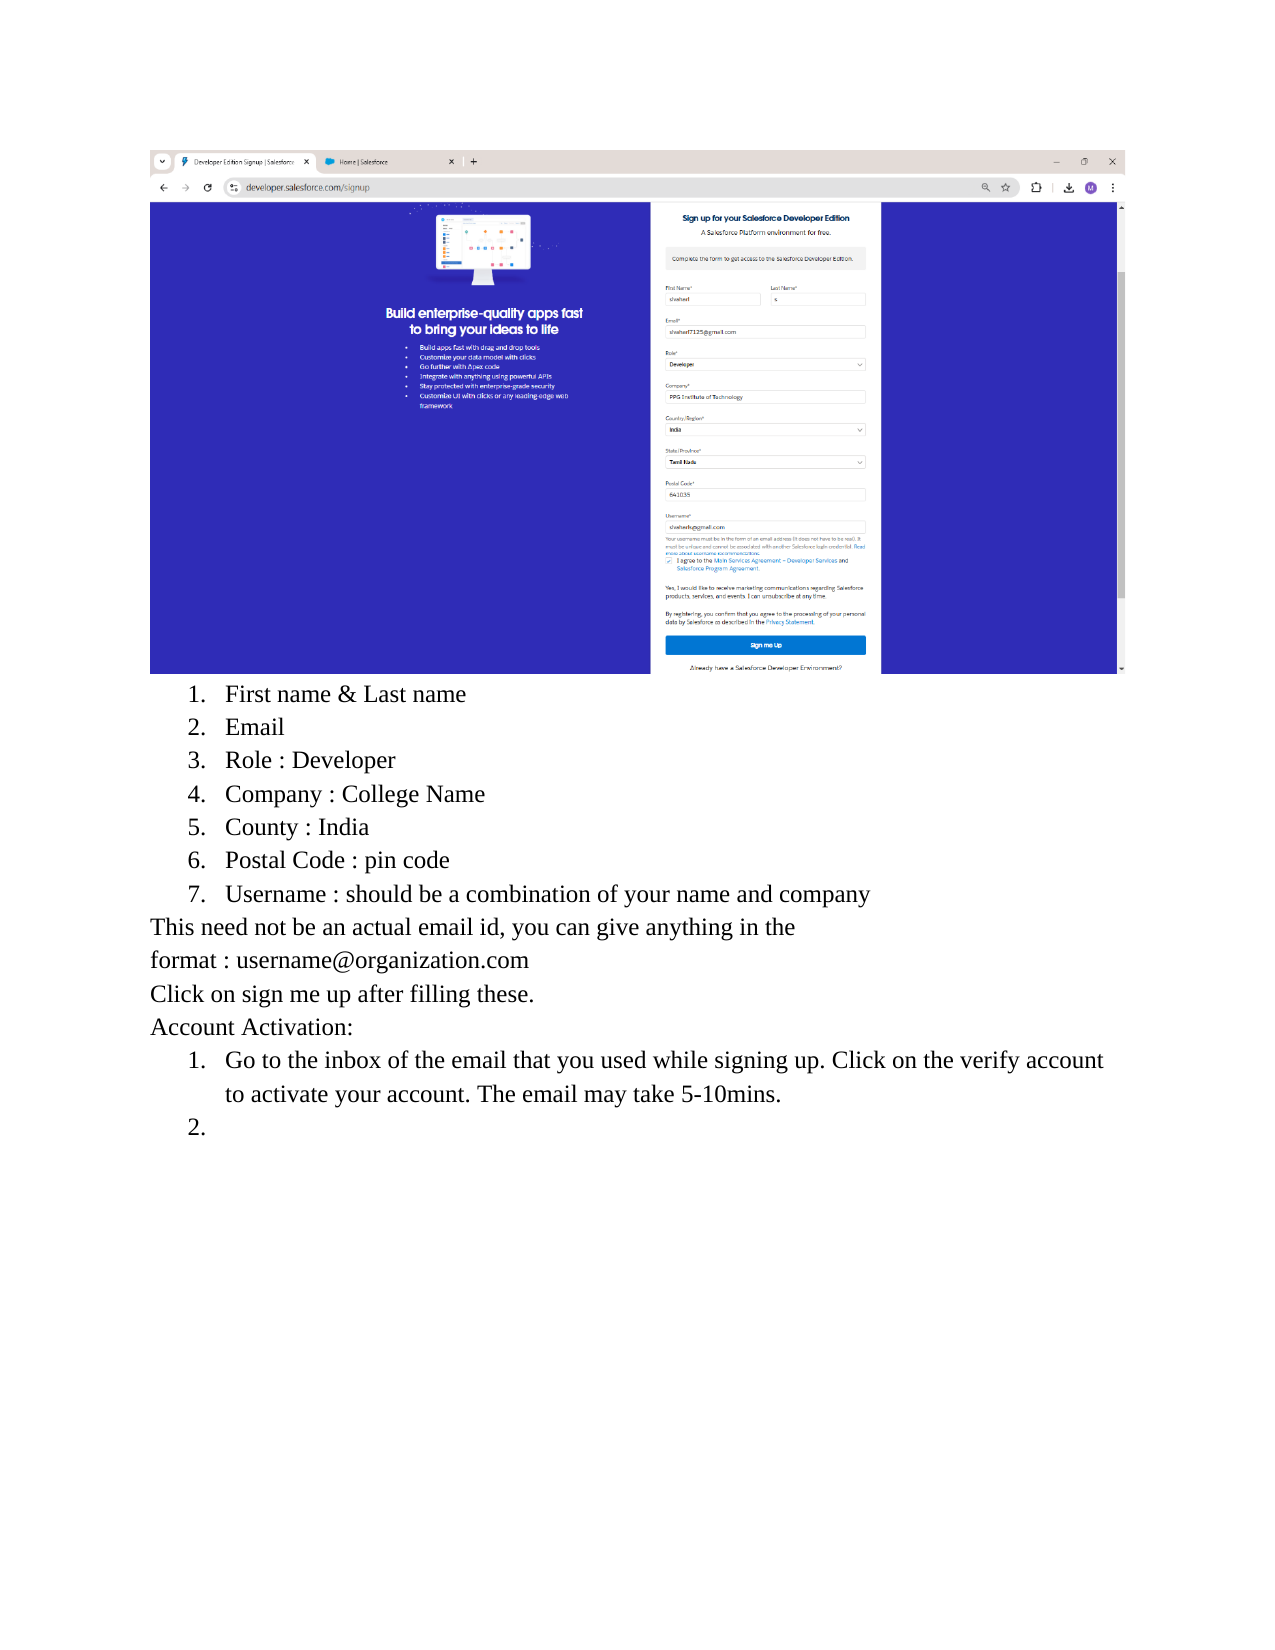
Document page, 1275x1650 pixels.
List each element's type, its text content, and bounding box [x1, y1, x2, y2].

text Click on sign me up after filling these. [150, 979, 1125, 1008]
list Postal Code : pin code [187, 846, 1125, 874]
list Go to the inbox of the email that you used while signing up. Click on the verify account to activate your account. The email may take 5-10mins. [187, 1046, 1125, 1108]
list Username : should be a combination of your name and company [187, 879, 1125, 908]
list Email [187, 712, 1125, 741]
text This need not be an actual email id, you can give anything in the format : username@organization.com [150, 912, 1125, 974]
text Account Activation: [150, 1012, 1125, 1041]
list County : India [187, 812, 1125, 841]
picture [150, 150, 1125, 674]
list Company : College Name [187, 779, 1125, 808]
list Role : Developer [187, 746, 1125, 774]
list First name & Last name [187, 679, 1125, 708]
